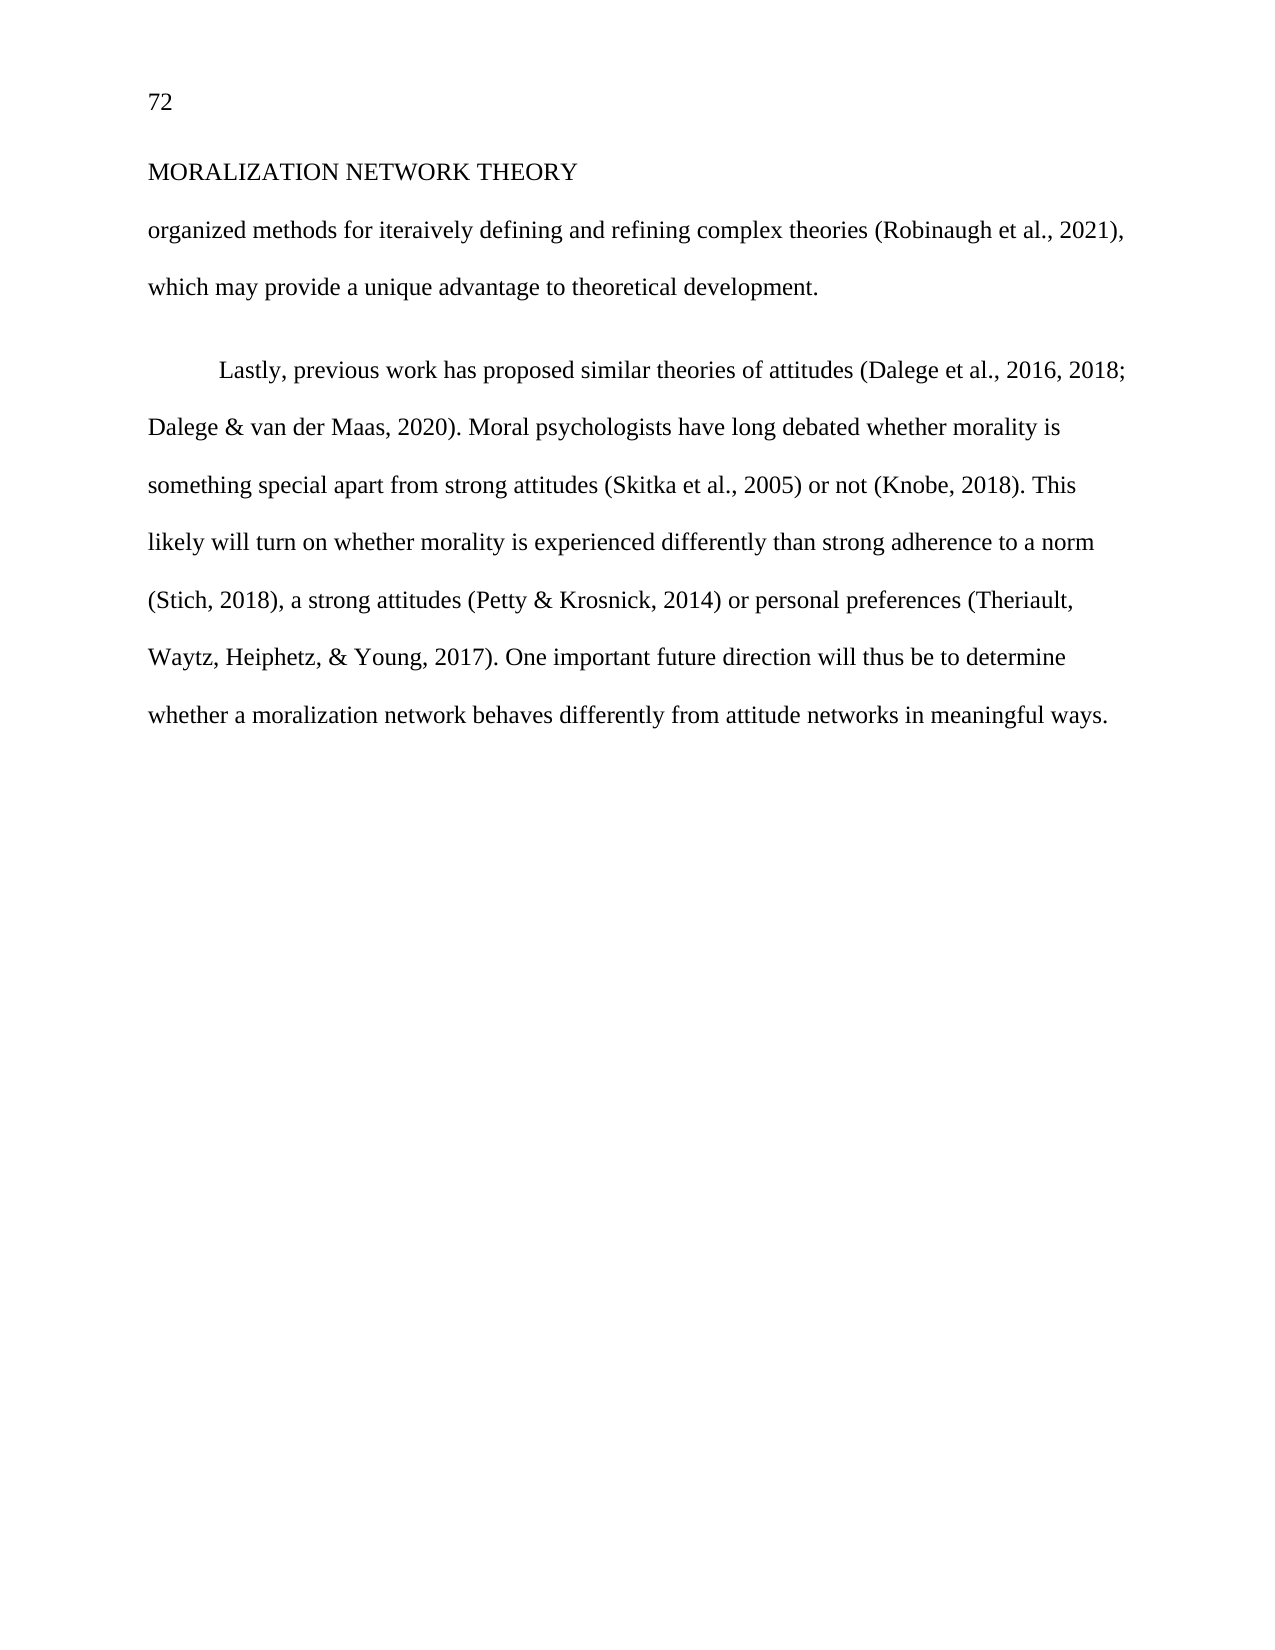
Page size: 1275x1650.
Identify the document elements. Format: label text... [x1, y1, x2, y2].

text Lastly, previous work has proposed similar theories of attitudes (Dalege et al., 2016, 2018; Dalege & van der Maas, 2020). Moral psychologists have long debated whether morality is something special apart from strong attitudes (Skitka et al., 2005) or not (Knobe, 2018). This likely will turn on whether morality is experienced differently than strong adherence to a norm (Stich, 2018), a strong attitudes (Petty & Krosnick, 2014) or personal preferences (Theriault, Waytz, Heiphetz, & Young, 2017). One important future direction will thus be to determine whether a moralization network behaves differently from attitude networks in meaningful ways. [148, 355, 1127, 729]
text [148, 215, 1127, 301]
